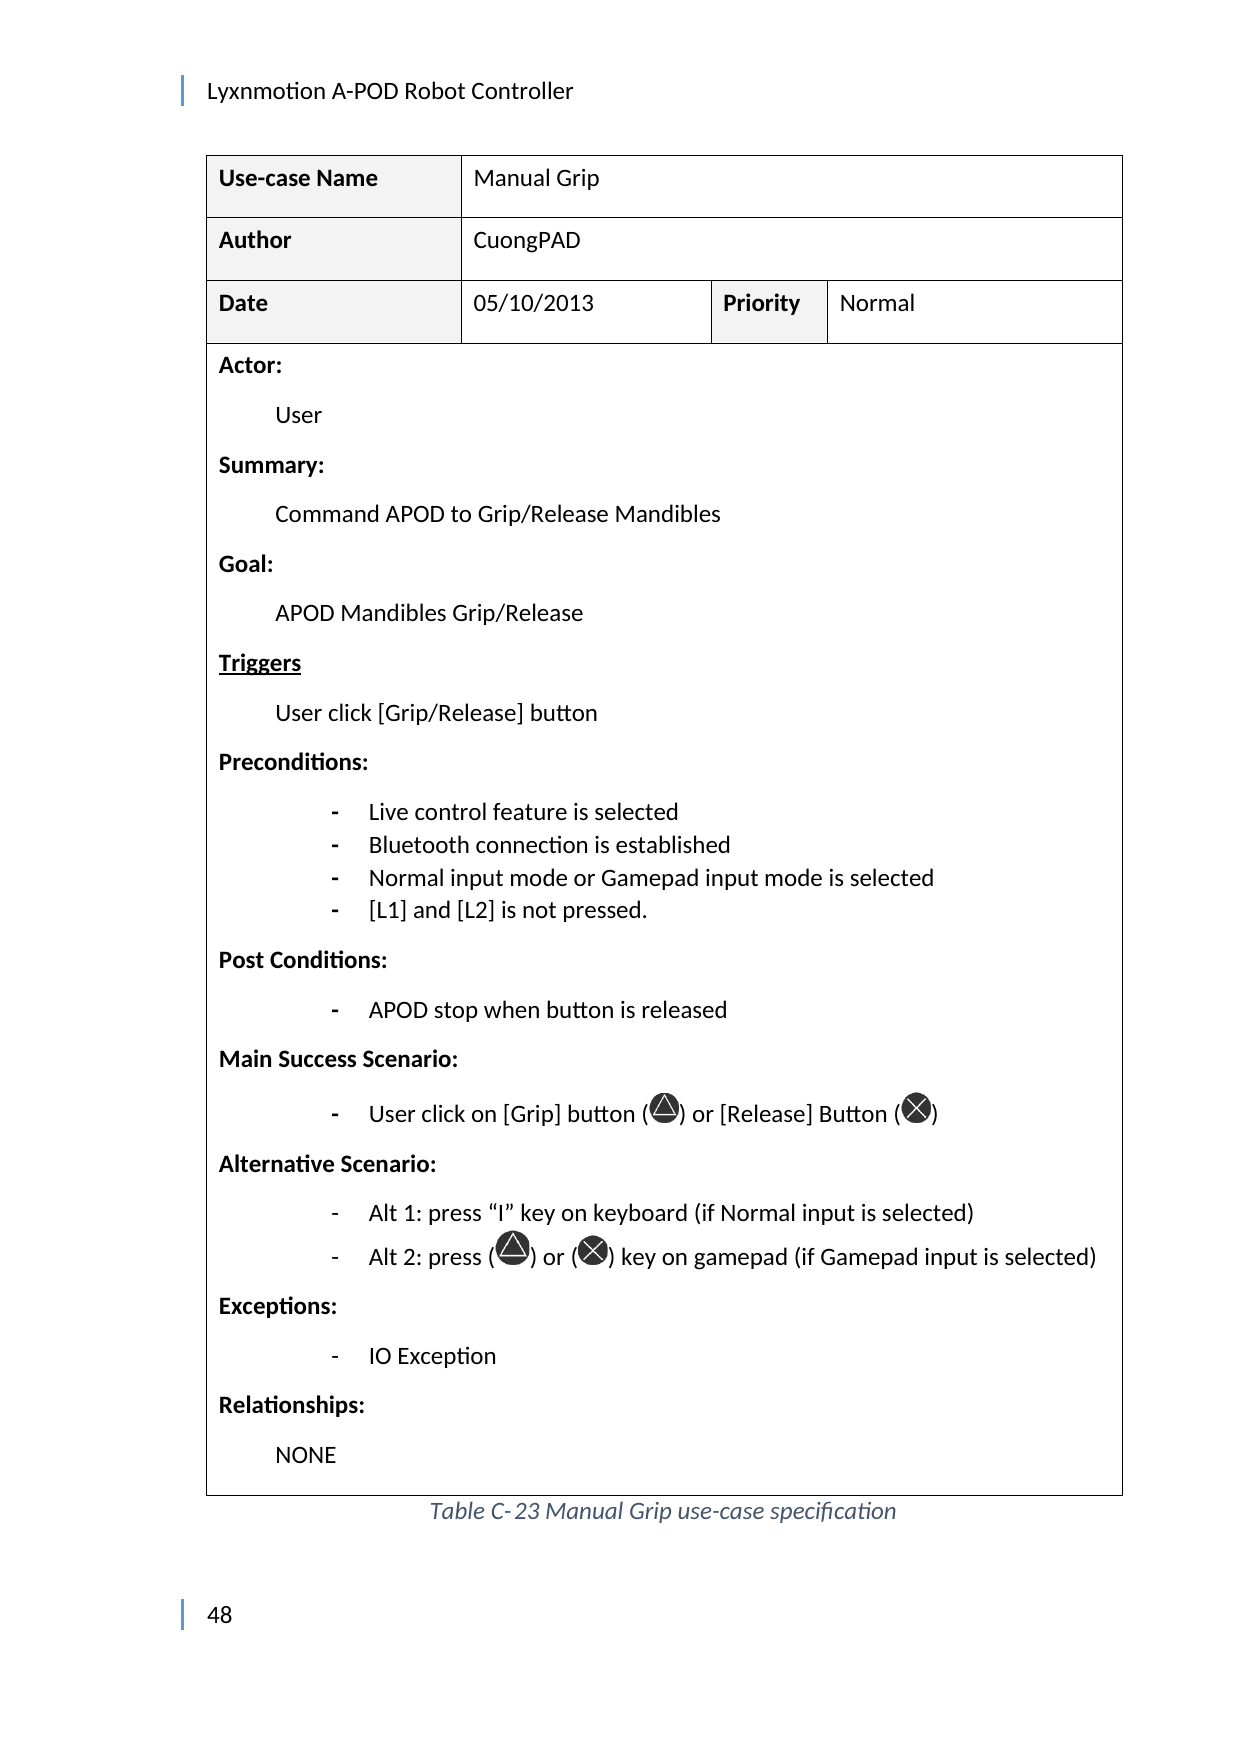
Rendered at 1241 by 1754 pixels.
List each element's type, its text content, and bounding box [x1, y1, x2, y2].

table_cell Actor: User Summary: Command APOD to Grip/Release Mandibles Goal: APOD Mandibles Grip/Release Triggers User click [Grip/Release] button Preconditions: Live control feature is selected Bluetooth connection is established Normal input mode or Gamepad input mode is selected [L1] and [L2] is not pressed. Post Conditions: APOD stop when button is released Main Success Scenario: User click on [Grip] button () or [Release] Button () Alternative Scenario: Alt 1: press “I” key on keyboard (if Normal input is selected) Alt 2: press () or () key on gamepad (if Gamepad input is selected) Exceptions: IO Exception Relationships: NONE [207, 344, 1122, 1494]
table_cell Author [207, 218, 461, 280]
table_cell 05/10/2013 [462, 281, 711, 342]
picture [901, 1092, 931, 1123]
table_cell Date [207, 281, 461, 342]
text Table - Manual Grip use-case specification [207, 1496, 1122, 1526]
table_cell Use-case Name [207, 156, 461, 217]
table_cell Normal [828, 281, 1122, 342]
picture [577, 1235, 608, 1265]
table_cell Priority [712, 281, 827, 342]
picture [649, 1093, 679, 1123]
table_cell Manual Grip [462, 156, 1122, 217]
picture [495, 1230, 530, 1265]
table_cell CuongPAD [462, 218, 1122, 280]
